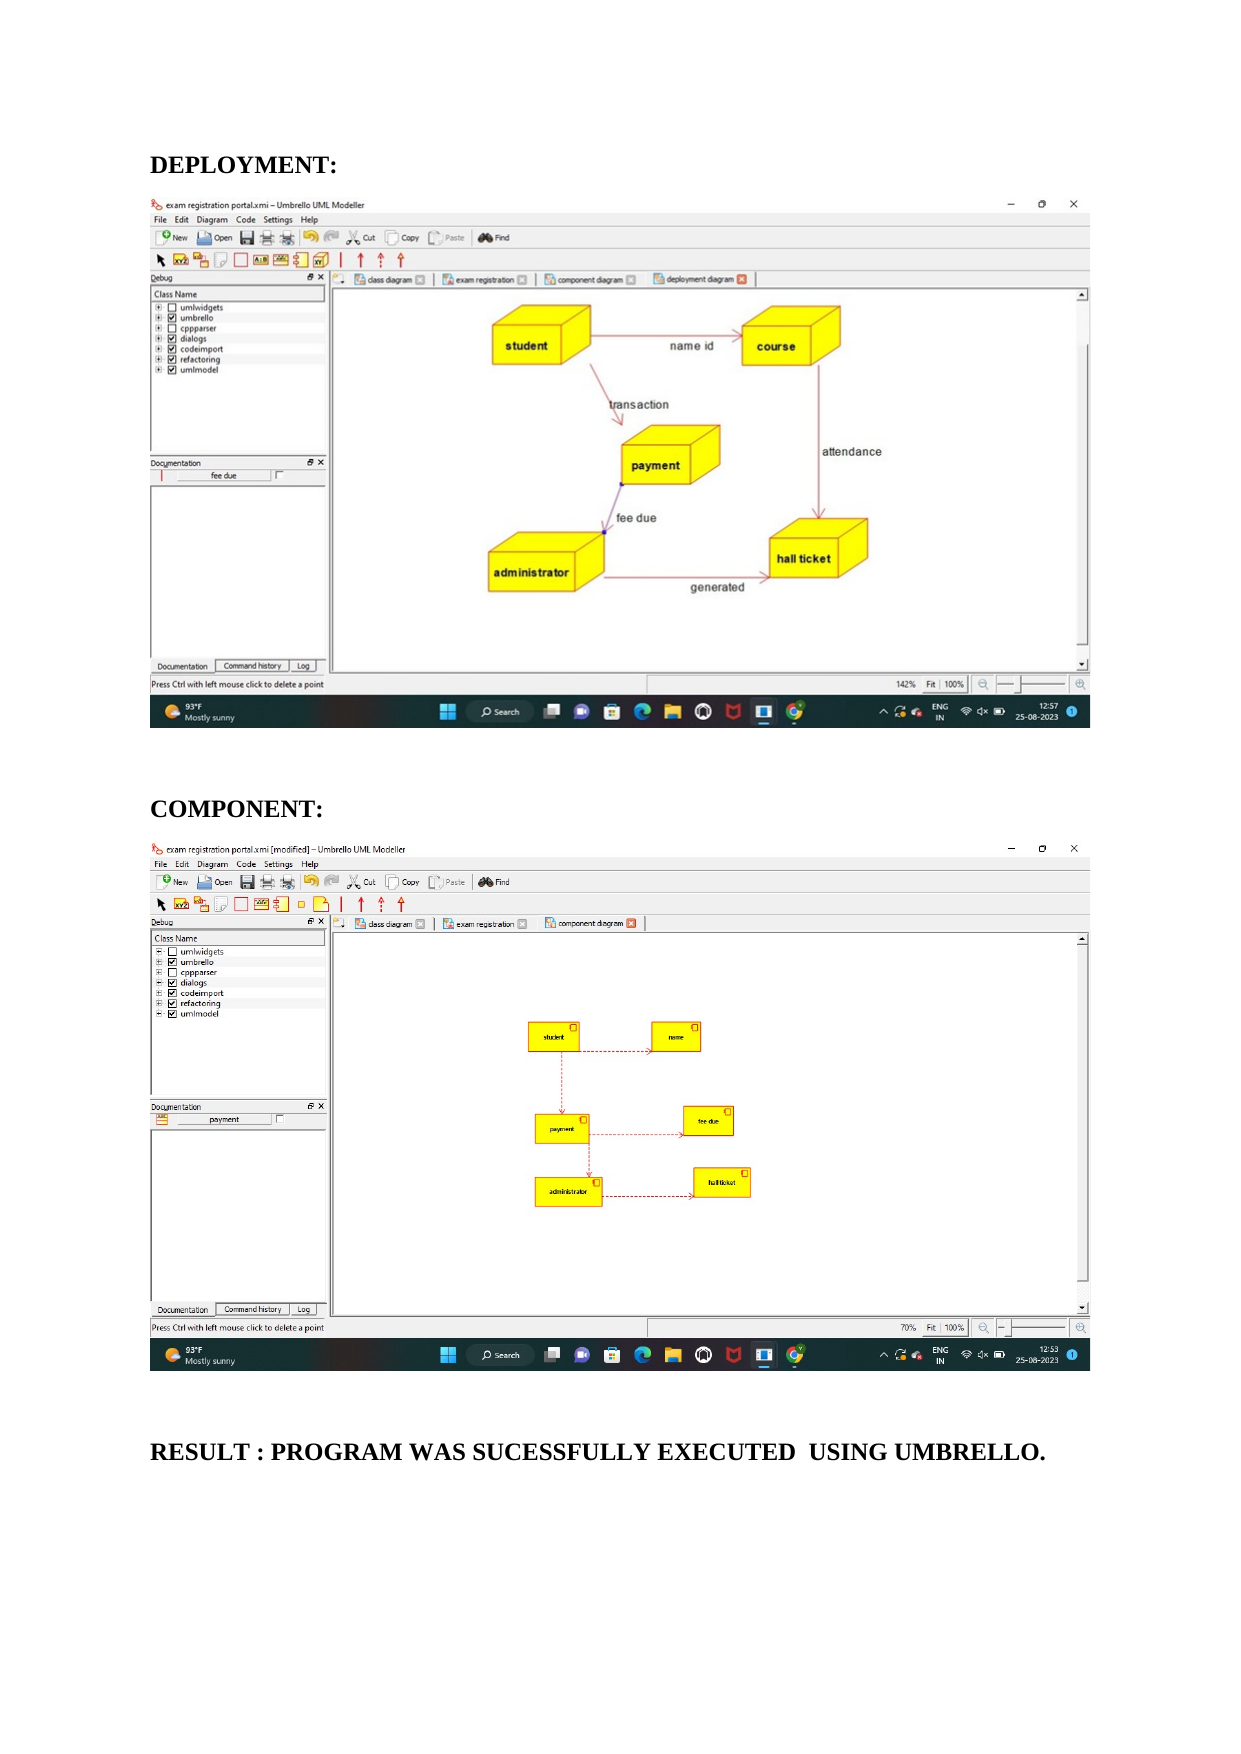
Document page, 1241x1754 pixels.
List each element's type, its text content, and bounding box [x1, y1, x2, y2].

picture [150, 197, 1091, 728]
picture [150, 841, 1091, 1371]
text COMPONENT: [150, 794, 1090, 822]
text DEPLOYMENT: [150, 150, 1090, 179]
text RESULT : PROGRAM WAS SUCESSFULLY EXECUTED USING UMBRELLO. [150, 1437, 1090, 1465]
